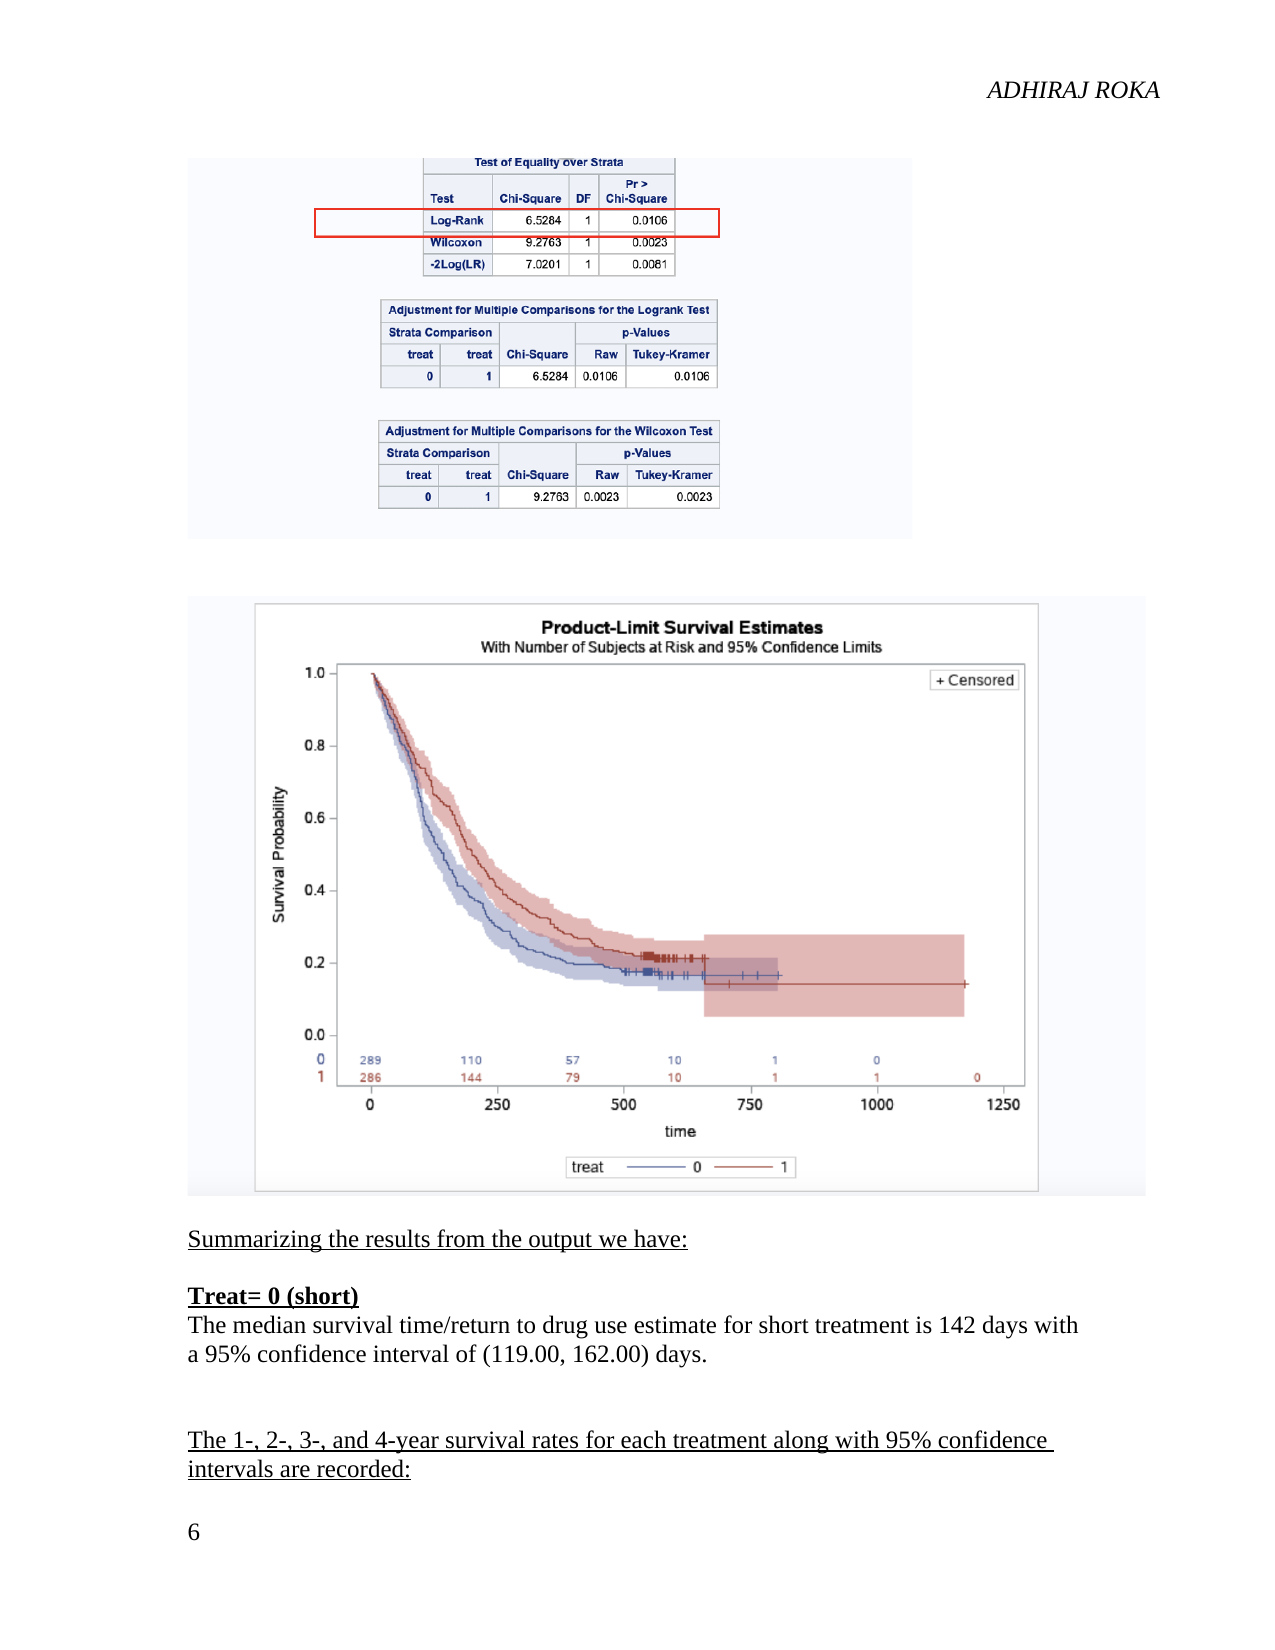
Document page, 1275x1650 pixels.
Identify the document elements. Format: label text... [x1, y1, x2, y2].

text The 1-, 2-, 3-, and 4-year survival rates for each treatment along with 95% confidence intervals are recorded: [187, 1425, 1087, 1483]
picture [187, 158, 913, 539]
text Summarizing the results from the output we have: [187, 1224, 1087, 1253]
picture [187, 596, 1146, 1196]
text The median survival time/return to drug use estimate for short treatment is 142 days with a 95% confidence interval of (119.00, 162.00) days. [187, 1310, 1087, 1368]
text Treat= 0 (short) [187, 1281, 1087, 1310]
